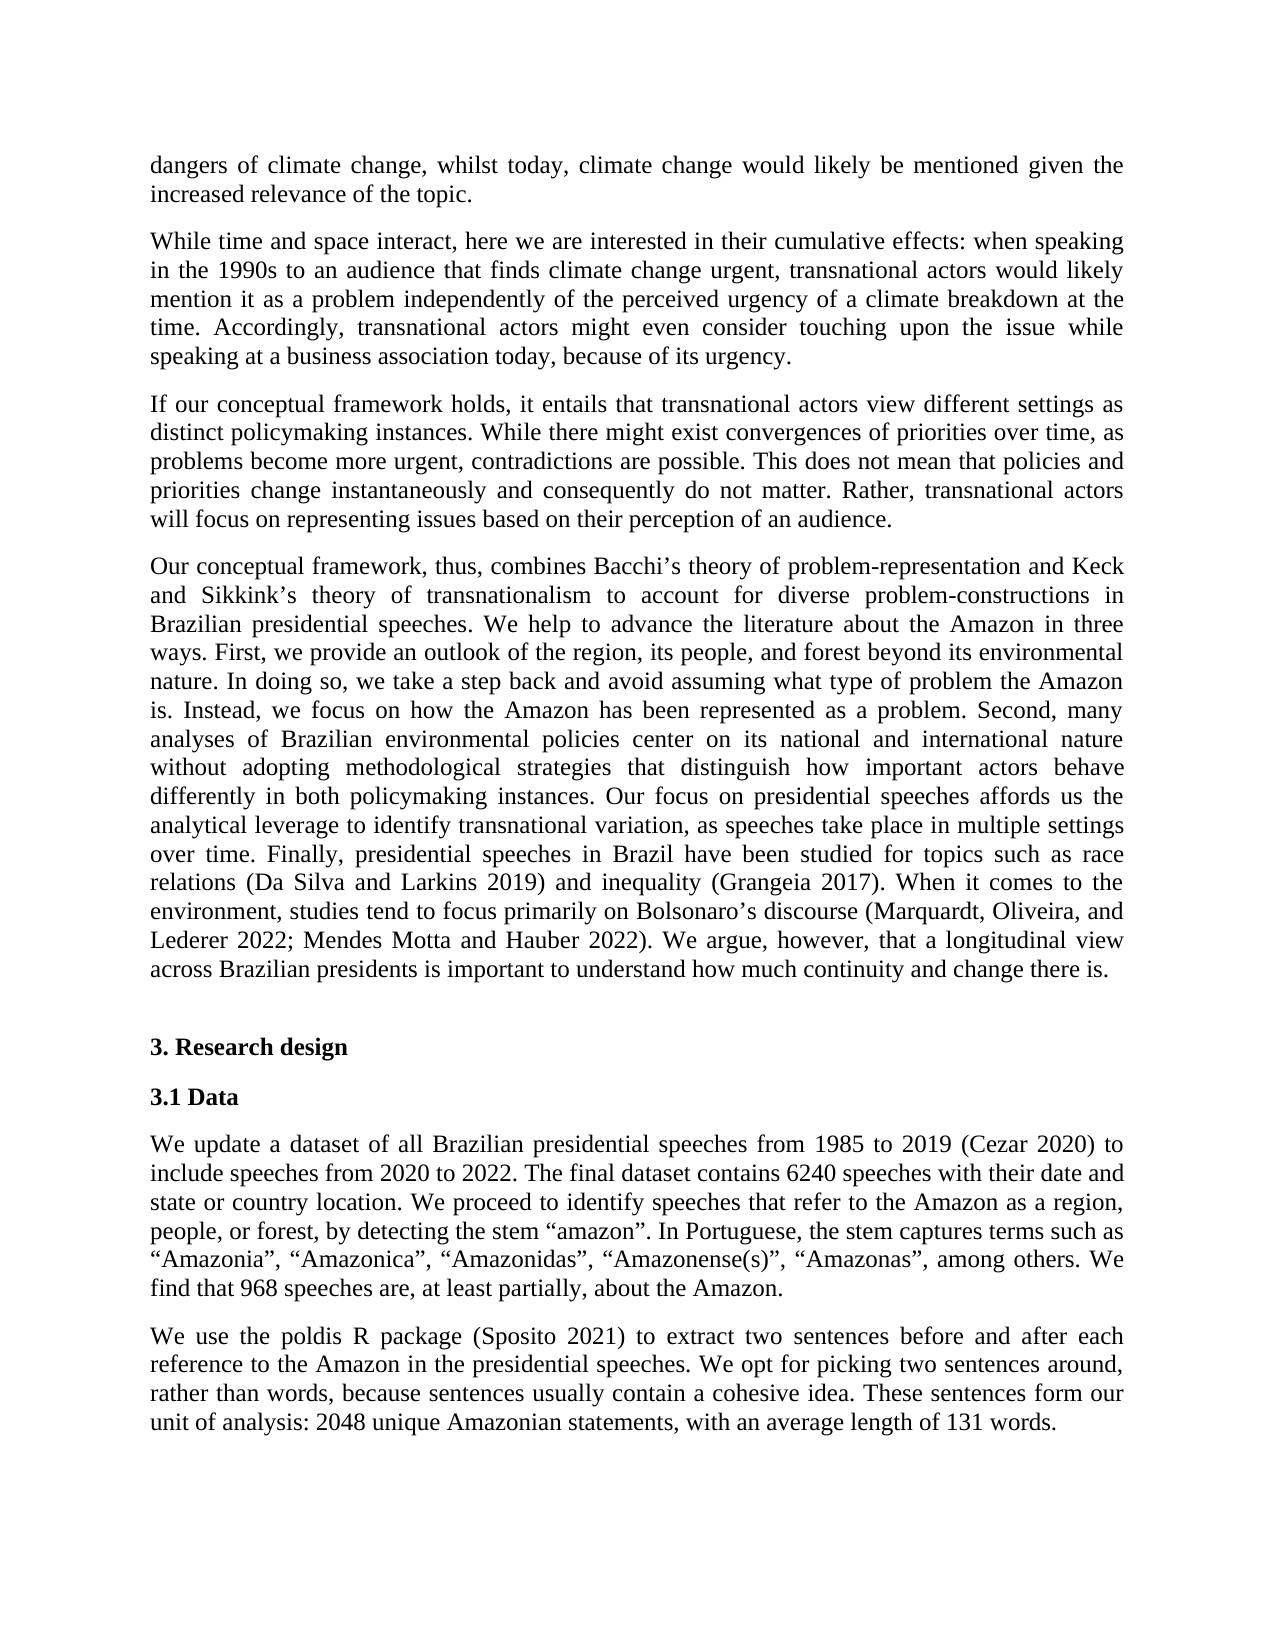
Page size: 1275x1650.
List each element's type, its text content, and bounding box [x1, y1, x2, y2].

text We update a dataset of all Brazilian presidential speeches from 1985 to 2019 (Cezar 2020) to include speeches from 2020 to 2022. The final dataset contains 6240 speeches with their date and state or country location. We proceed to identify speeches that refer to the Amazon as a region, people, or forest, by detecting the stem “amazon”. In Portuguese, the stem captures terms such as “Amazonia”, “Amazonica”, “Amazonidas”, “Amazonense(s)”, “Amazonas”, among others. We find that 968 speeches are, at least partially, about the Amazon. [150, 1129, 1125, 1302]
text If our conceptual framework holds, it entails that transnational actors view different settings as distinct policymaking instances. While there might exist convergences of priorities over time, as problems become more urgent, contradictions are possible. This does not mean that policies and priorities change instantaneously and consequently do not matter. Rather, transnational actors will focus on representing issues based on their perception of an audience. [150, 389, 1125, 532]
text While time and space interact, here we are interested in their cumulative effects: when speaking in the 1990s to an audience that finds climate change urgent, transnational actors would likely mention it as a problem independently of the perceived urgency of a climate breakdown at the time. Accordingly, transnational actors might even consider touching upon the issue while speaking at a business association today, because of its urgency. [150, 226, 1125, 370]
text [150, 150, 1125, 207]
text Our conceptual framework, thus, combines Bacchi’s theory of problem-representation and Keck and Sikkink’s theory of transnationalism to account for diverse problem-constructions in Brazilian presidential speeches. We help to advance the literature about the Amazon in three ways. First, we provide an outlook of the region, its people, and forest beyond its environmental nature. In doing so, we take a step back and avoid assuming what type of problem the Amazon is. Instead, we focus on how the Amazon has been represented as a problem. Second, many analyses of Brazilian environmental policies center on its national and international nature without adopting methodological strategies that distinguish how important actors behave differently in both policymaking instances. Our focus on presidential speeches affords us the analytical leverage to identify transnational variation, as speeches take place in multiple settings over time. Finally, presidential speeches in Brazil have been studied for topics such as race relations (Da Silva and Larkins 2019) and inequality (Grangeia 2017). When it comes to the environment, studies tend to focus primarily on Bolsonaro’s discourse (Marquardt, Oliveira, and Lederer 2022; Mendes Motta and Hauber 2022). We argue, however, that a longitudinal view across Brazilian presidents is important to understand how much continuity and change there is. [150, 551, 1125, 982]
text We use the poldis R package (Sposito 2021) to extract two sentences before and after each reference to the Amazon in the presidential speeches. We opt for picking two sentences around, rather than words, because sentences usually contain a cohesive idea. These sentences form our unit of analysis: 2048 unique Amazonian statements, with an average length of 131 words. [150, 1321, 1125, 1436]
subtitle 3.1 Data [150, 1082, 1125, 1111]
subtitle 3. Research design [150, 1032, 1125, 1061]
